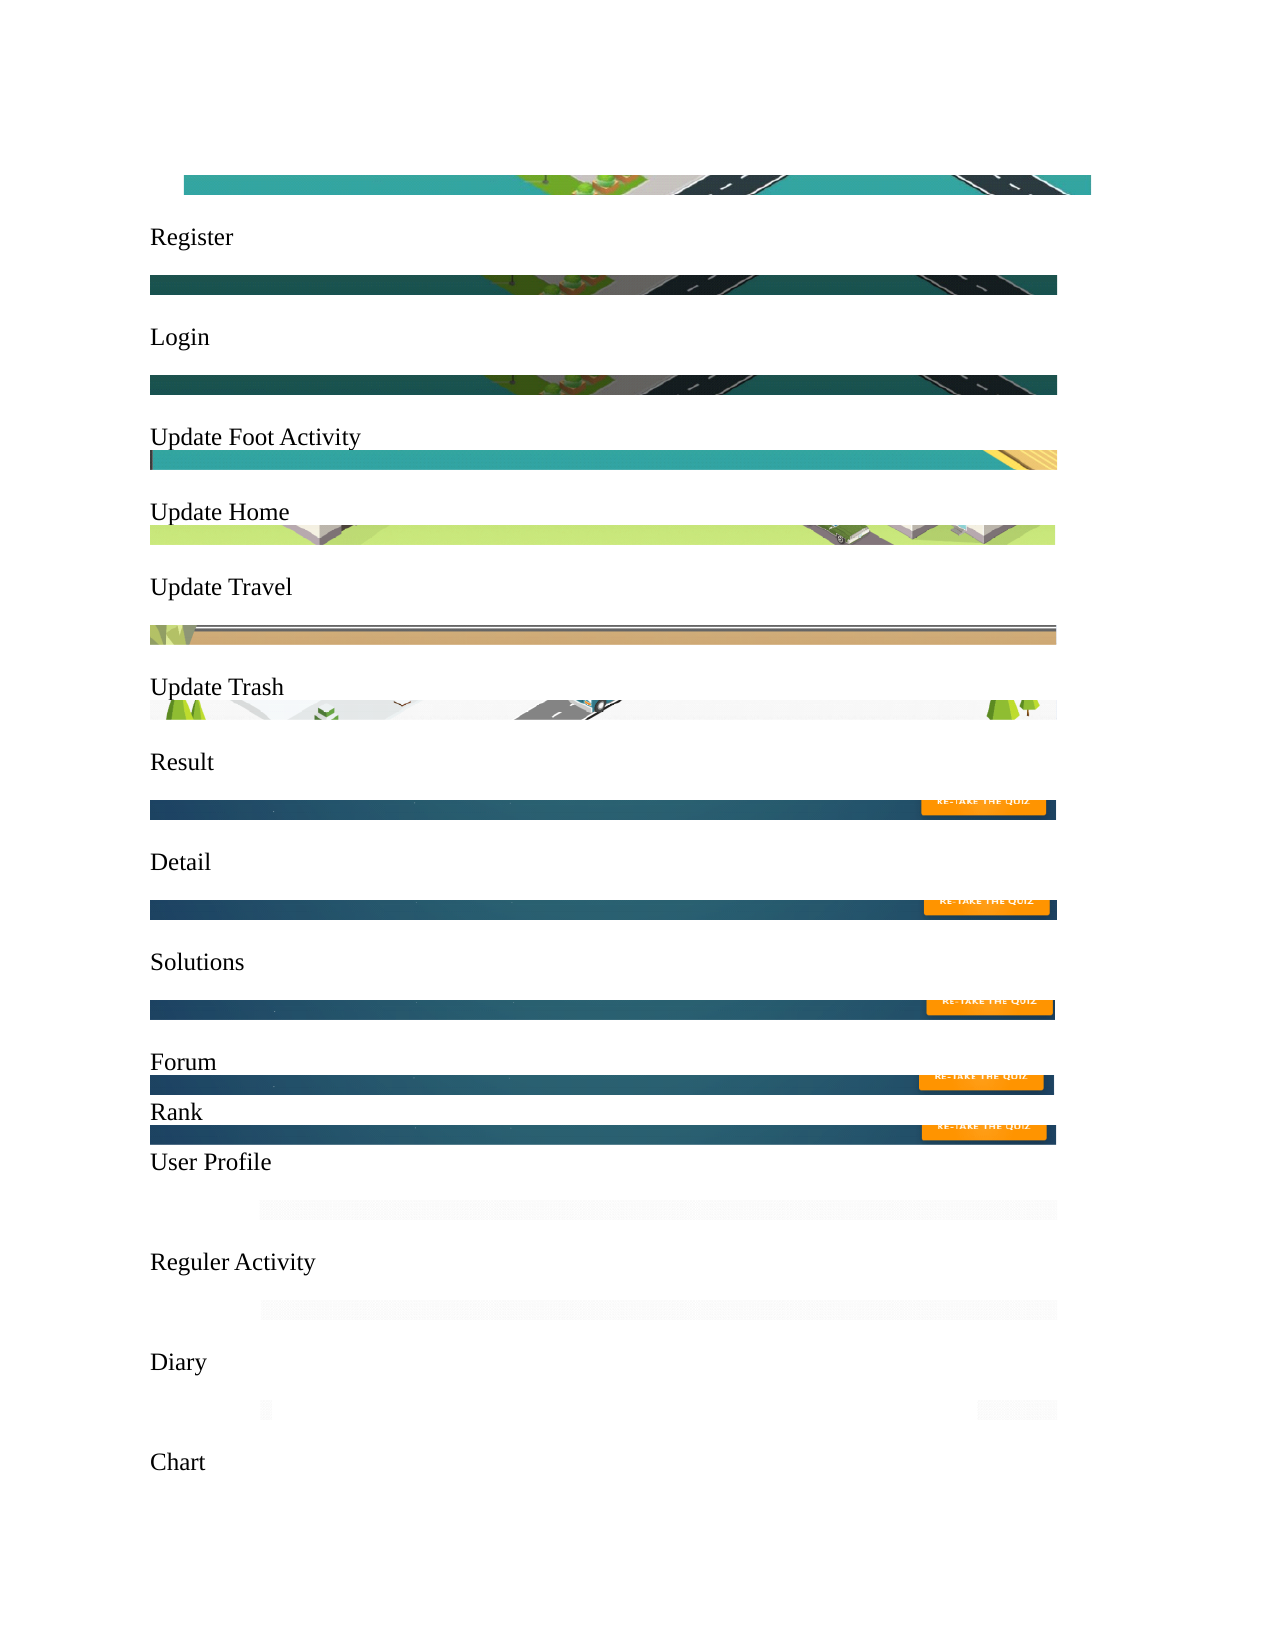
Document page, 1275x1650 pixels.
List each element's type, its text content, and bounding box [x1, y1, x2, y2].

text Update Foot Activity [150, 425, 1125, 450]
text Detail [150, 850, 1125, 875]
text Forum [150, 1050, 1125, 1075]
text Update Travel [150, 575, 1125, 600]
text Register [150, 225, 1125, 250]
text Solutions [150, 950, 1125, 975]
text Chart [150, 1450, 1125, 1475]
text Rank [150, 1100, 1125, 1125]
text Login [150, 325, 1125, 350]
text Diary [150, 1350, 1125, 1375]
text Reguler Activity [150, 1250, 1125, 1275]
text Update Trash [150, 675, 1125, 700]
text Result [150, 750, 1125, 775]
text Update Home [150, 500, 1125, 525]
text User Profile [150, 1150, 1125, 1175]
